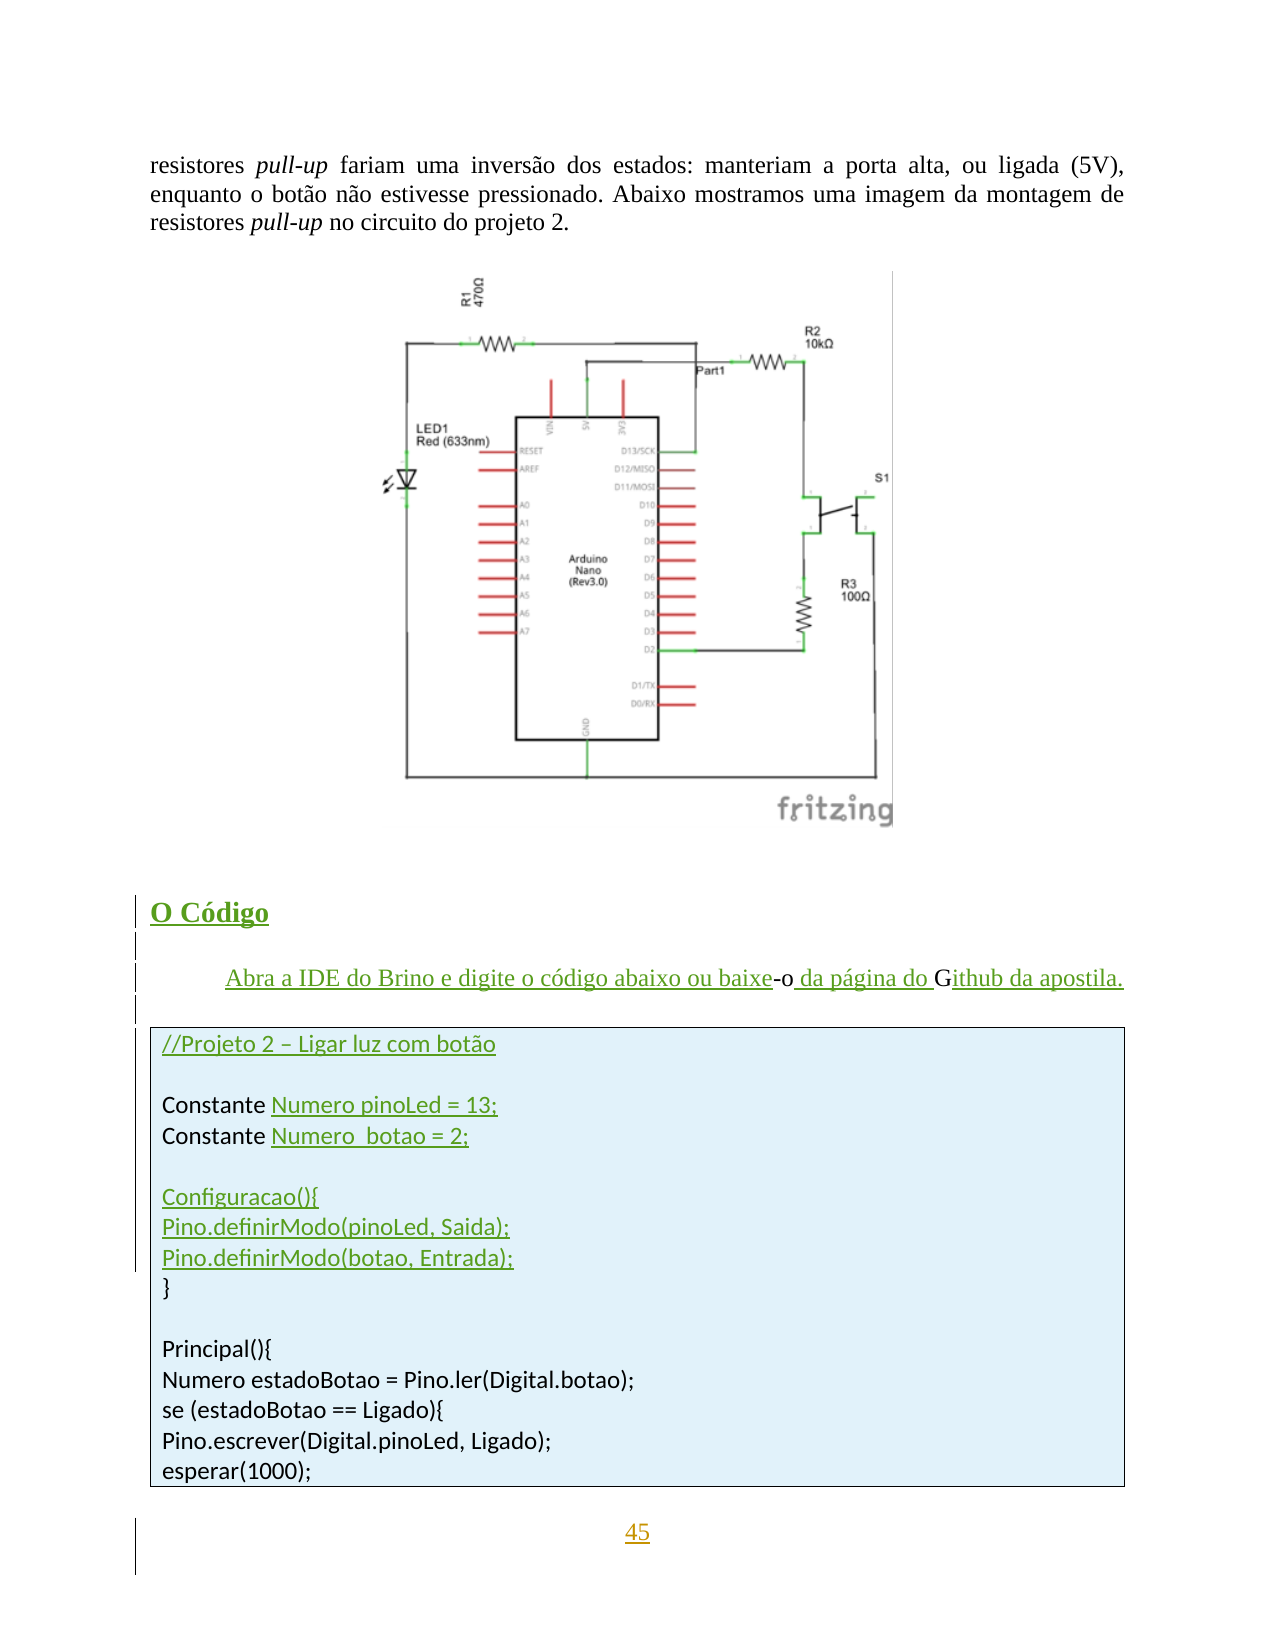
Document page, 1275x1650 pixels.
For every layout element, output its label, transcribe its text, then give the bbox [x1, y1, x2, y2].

text -oG [150, 963, 1125, 992]
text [150, 150, 1125, 236]
picture [382, 271, 893, 828]
